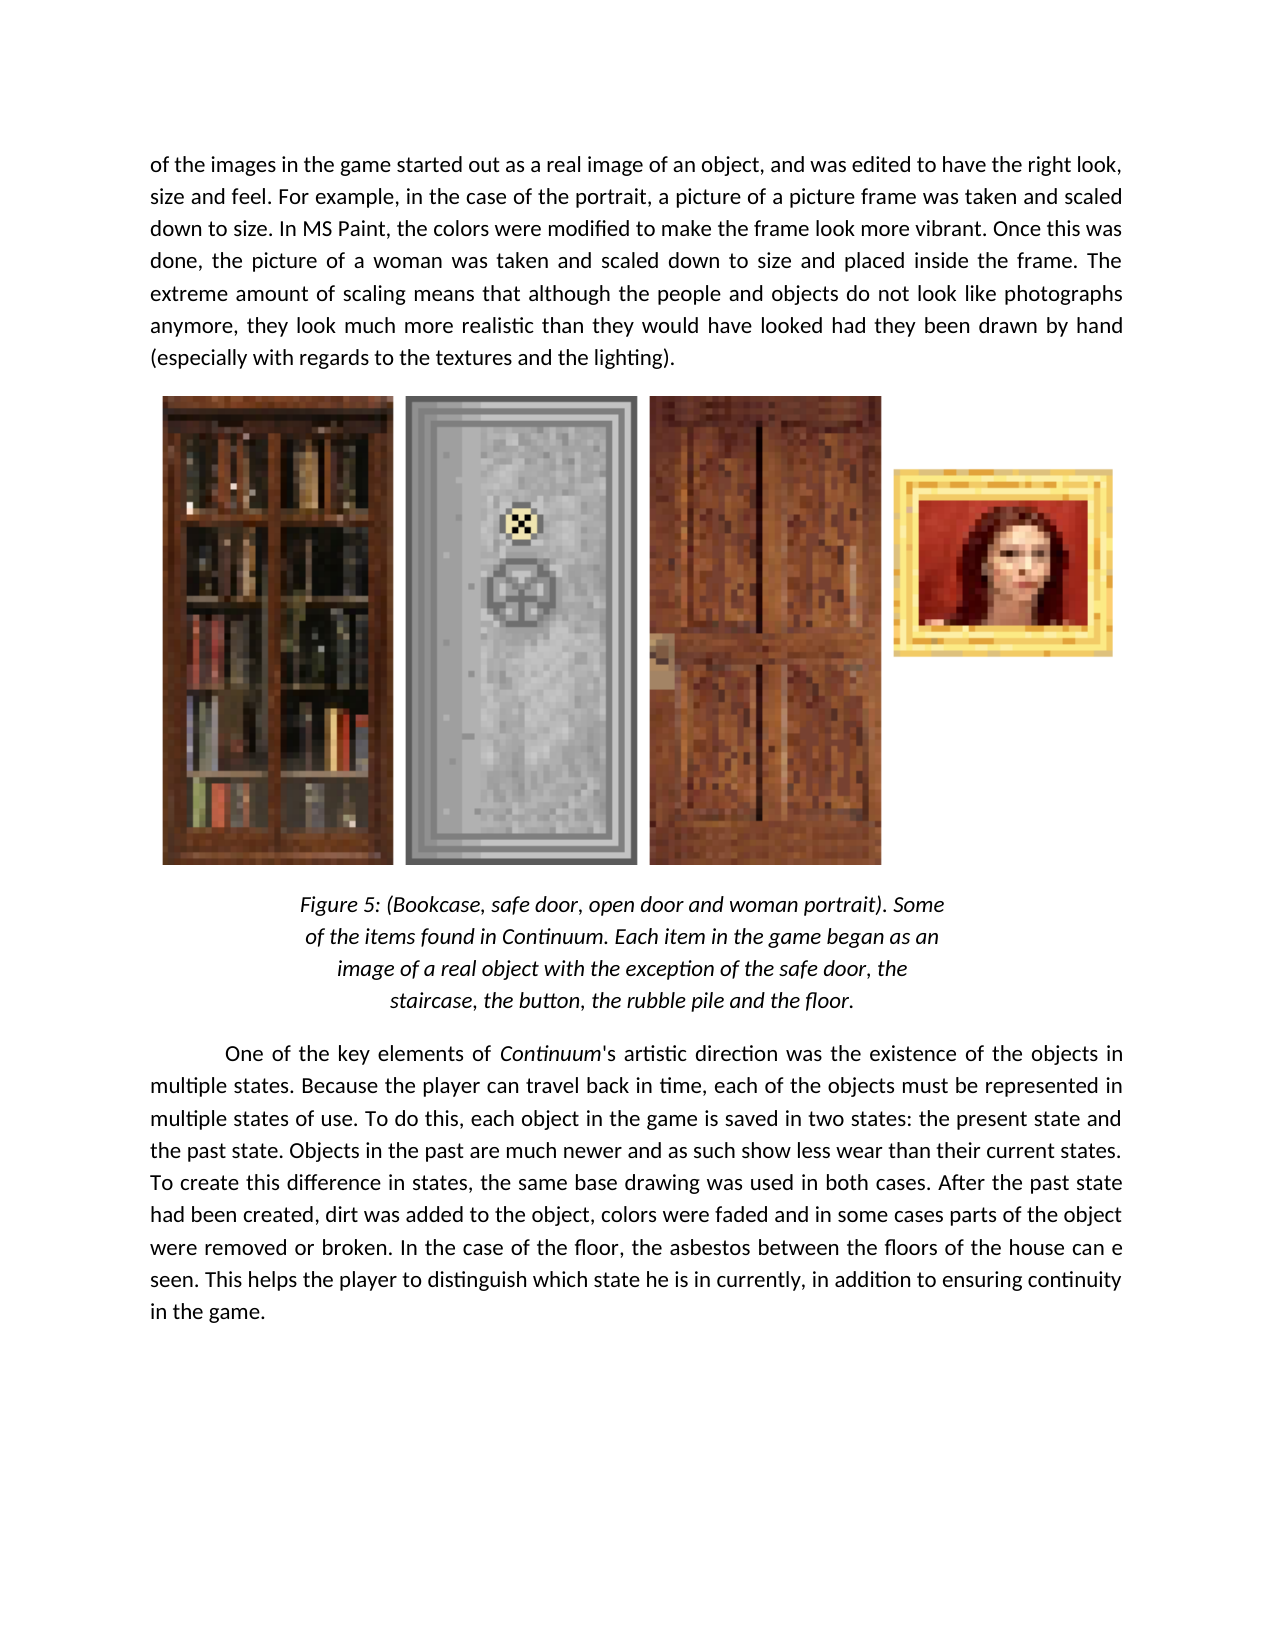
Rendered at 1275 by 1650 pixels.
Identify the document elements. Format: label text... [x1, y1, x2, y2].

picture [162, 396, 1113, 865]
text Figure 5: (Bookcase, safe door, open door and woman portrait). Some of the items found in Continuum. Each item in the game began as an image of a real object with the exception of the safe door, the staircase, the button, the rubble pile and the floor. [298, 890, 947, 1014]
text One of the key elements of Continuum's artistic direction was the existence of the objects in multiple states. Because the player can travel back in time, each of the objects must be represented in multiple states of use. To do this, each object in the game is saved in two states: the present state and the past state. Objects in the past are much newer and as such show less wear than their current states. To create this difference in states, the same base drawing was used in both cases. After the past state had been created, dirt was added to the object, colors were faded and in some cases parts of the object were removed or broken. In the case of the floor, the asbestos between the floors of the house can e seen. This helps the player to distinguish which state he is in currently, in addition to ensuring continuity in the game. [150, 1039, 1125, 1325]
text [150, 150, 1125, 371]
